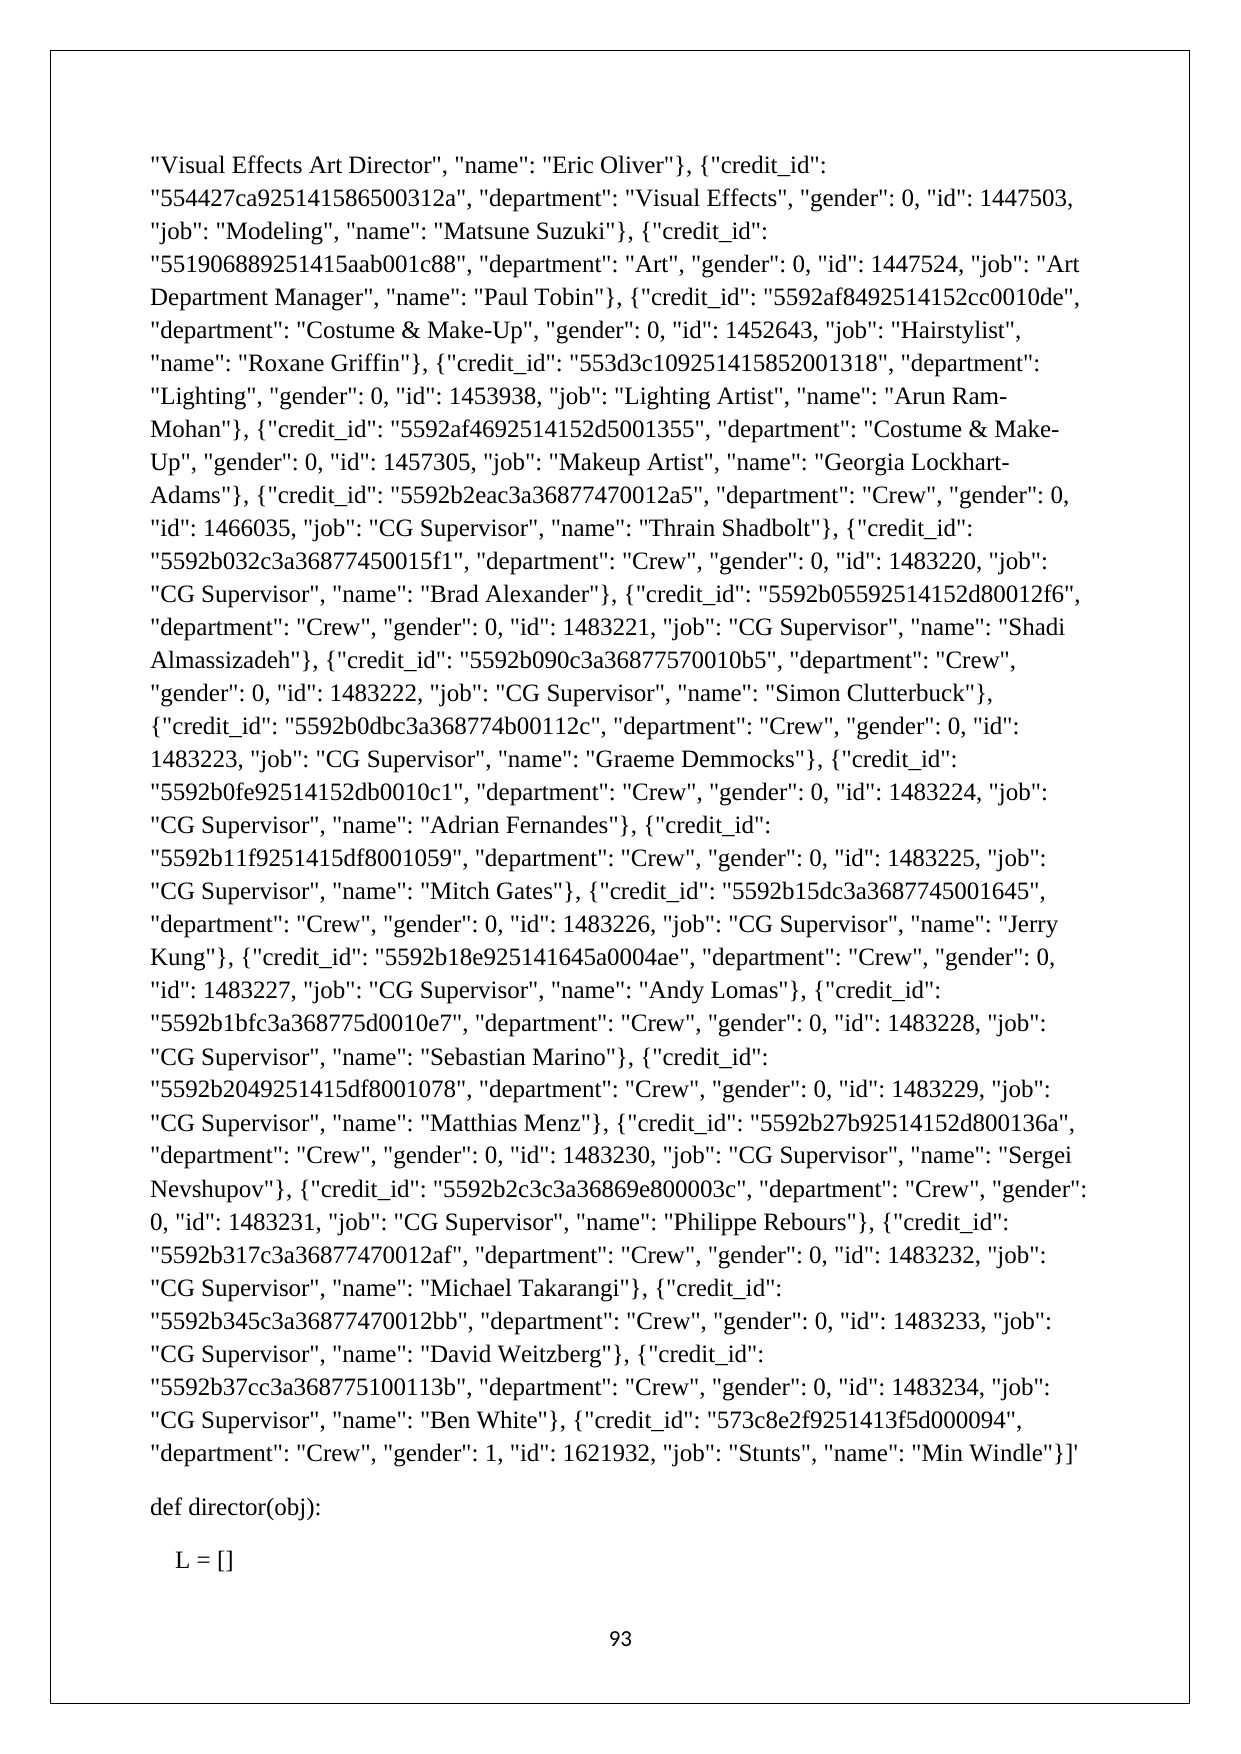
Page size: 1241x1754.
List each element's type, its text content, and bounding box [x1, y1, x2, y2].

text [150, 150, 1090, 1467]
text L = [] [150, 1546, 1090, 1574]
text def director(obj): [150, 1492, 1090, 1520]
